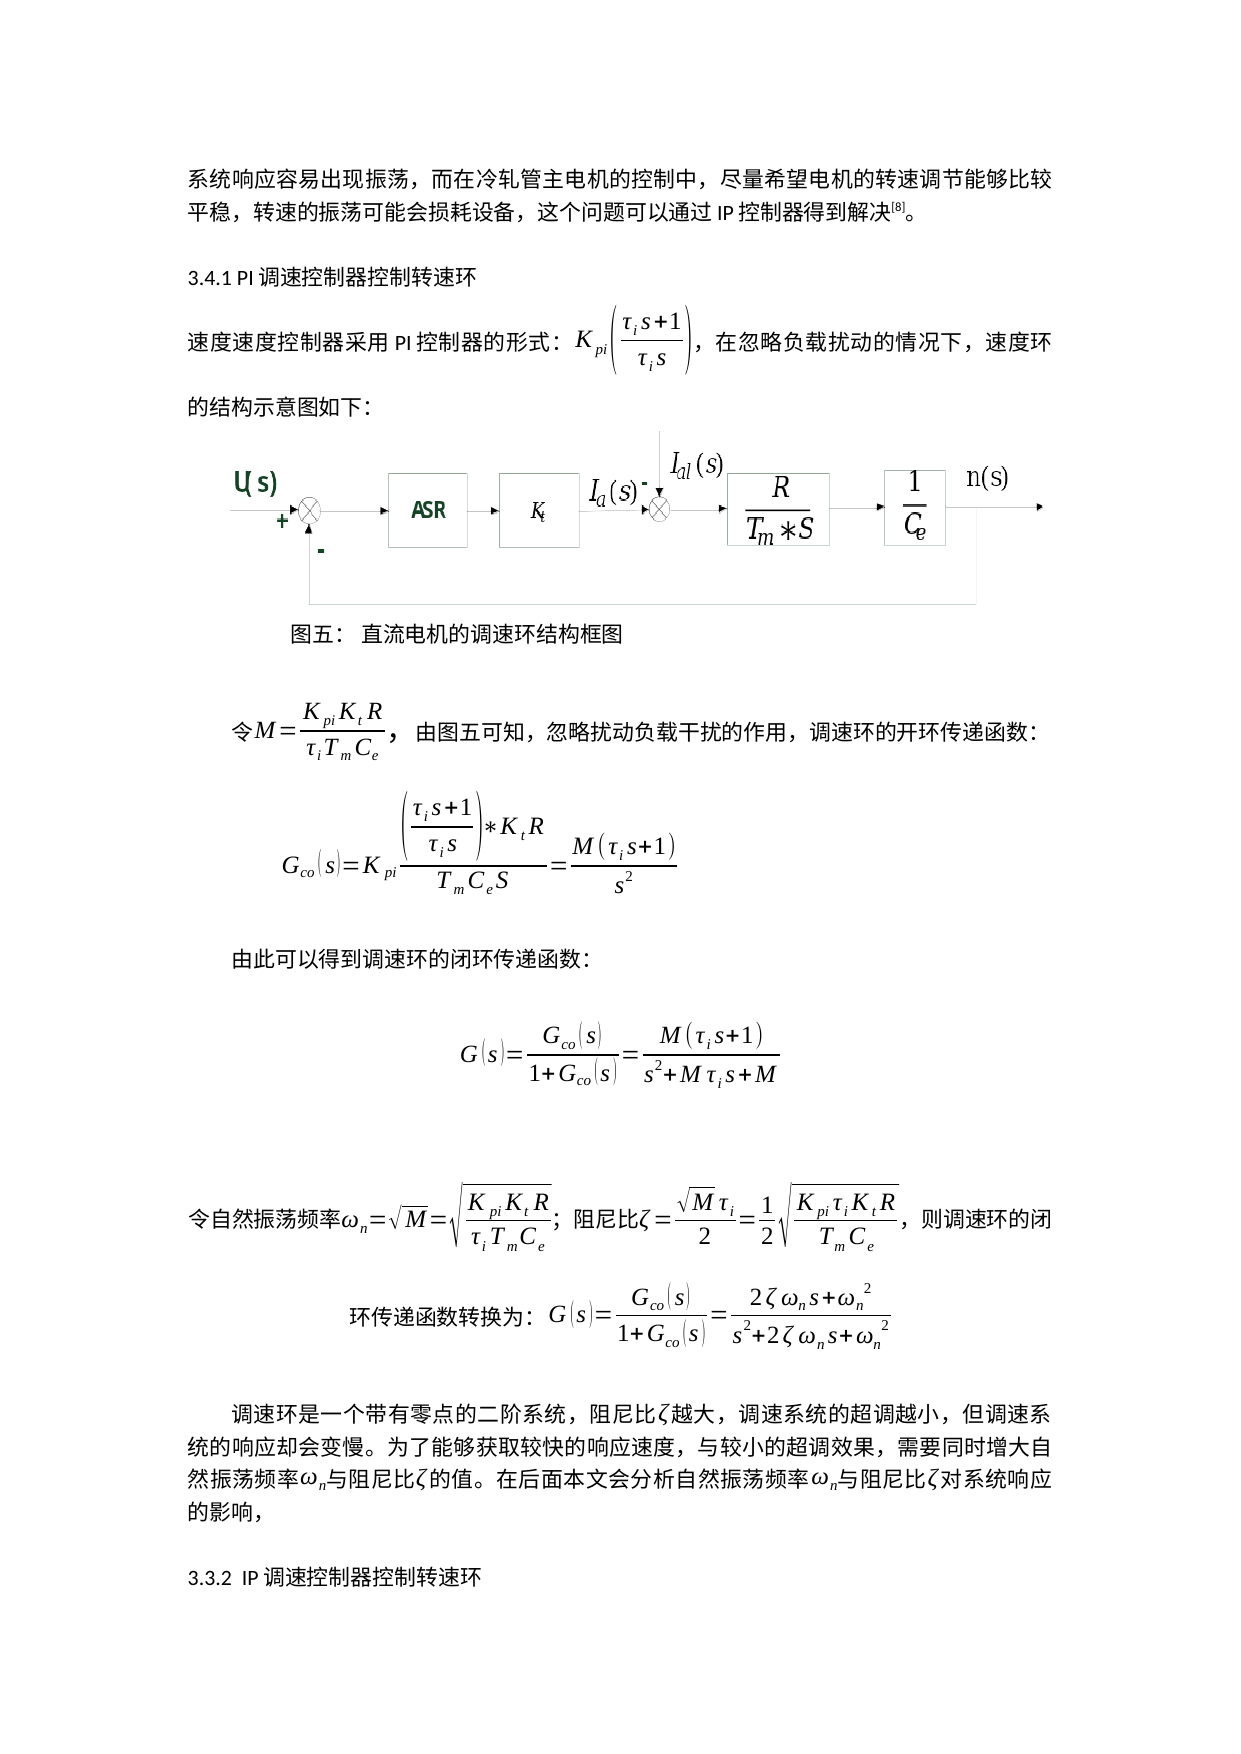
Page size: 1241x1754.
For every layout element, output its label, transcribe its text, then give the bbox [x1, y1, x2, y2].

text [187, 162, 1053, 227]
text 令，由图五可知，忽略扰动负载干扰的作用，调速环的开环传递函数： [187, 682, 1053, 779]
text 速度速度控制器采用PI控制器的形式：，在忽略负载扰动的情况下，速度环的结构示意图如下： [187, 292, 1053, 422]
text 3.3.2 IP调速控制器控制转速环 [187, 1559, 1053, 1592]
text 图五： 直流电机的调速环结构框图 [187, 617, 1053, 649]
text 令自然振荡频率；阻尼比，则调速环的闭环传递函数转换为： [187, 1169, 1053, 1364]
text 由此可以得到调速环的闭环传递函数： [187, 942, 1053, 974]
text 3.4.1 PI调速控制器控制转速环 [187, 259, 1053, 292]
text 调速环是一个带有零点的二阶系统，阻尼比越大，调速系统的超调越小，但调速系统的响应却会变慢。为了能够获取较快的响应速度，与较小的超调效果，需要同时增大自然振荡频率与阻尼比的值。在后面本文会分析自然振荡频率与阻尼比对系统响应的影响， [187, 1397, 1053, 1527]
